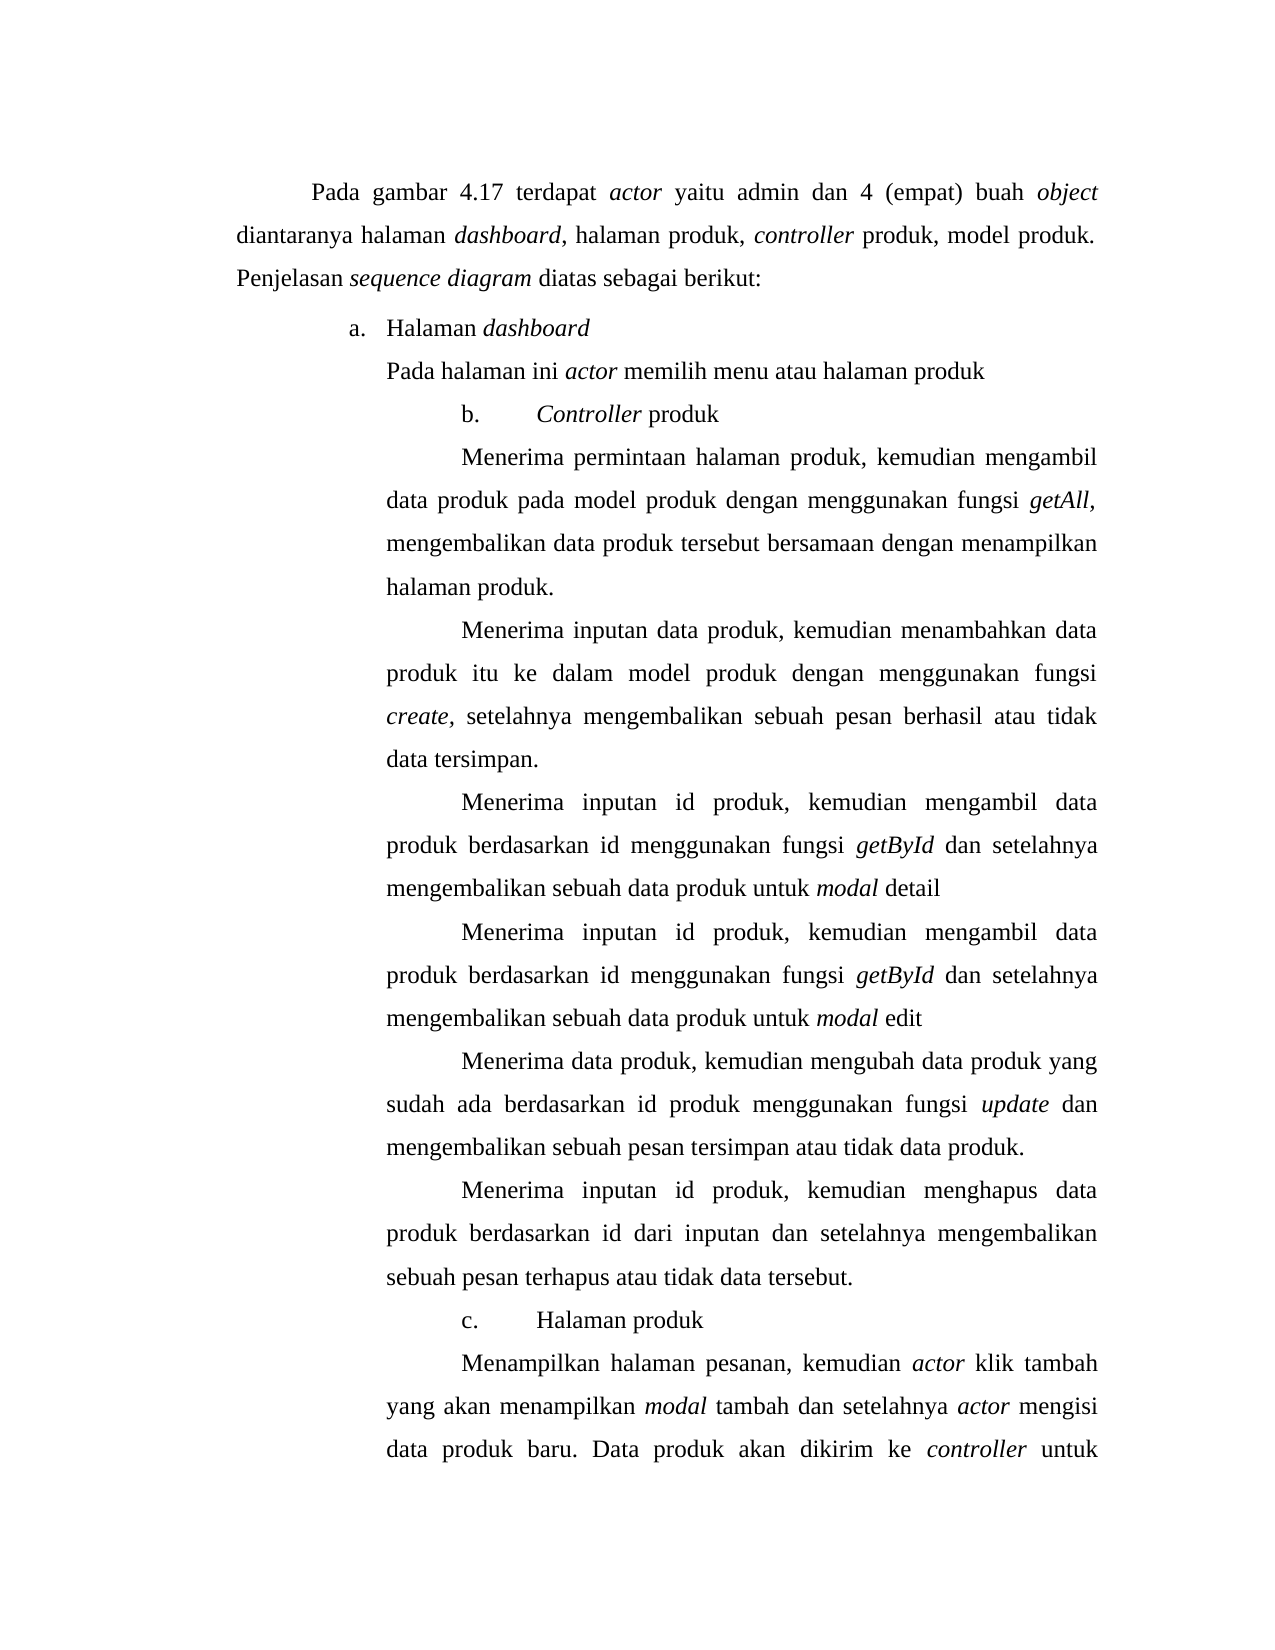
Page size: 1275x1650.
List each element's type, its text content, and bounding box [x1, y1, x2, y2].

list Menerima inputan data produk, kemudian menambahkan data produk itu ke dalam model produk dengan menggunakan fungsi create, setelahnya mengembalikan sebuah pesan berhasil atau tidak data tersimpan. [386, 615, 1098, 773]
text Pada gambar 4.17 terdapat actor yaitu admin dan 4 (empat) buah object diantaranya halaman dashboard, halaman produk, controller produk, model produk. Penjelasan sequence diagram diatas sebagai berikut: [236, 177, 1098, 292]
text Halaman produk [386, 1305, 1098, 1333]
list Pada halaman ini actor memilih menu atau halaman produk [386, 356, 1098, 385]
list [386, 1348, 1098, 1463]
list Halaman dashboard [349, 313, 1098, 342]
list Menerima permintaan halaman produk, kemudian mengambil data produk pada model produk dengan menggunakan fungsi getAll, mengembalikan data produk tersebut bersamaan dengan menampilkan halaman produk. [386, 442, 1098, 600]
list Menerima inputan id produk, kemudian mengambil data produk berdasarkan id menggunakan fungsi getById dan setelahnya mengembalikan sebuah data produk untuk modal detail [386, 787, 1098, 902]
list Menerima inputan id produk, kemudian mengambil data produk berdasarkan id menggunakan fungsi getById dan setelahnya mengembalikan sebuah data produk untuk modal edit [386, 917, 1098, 1032]
text Controller produk [386, 399, 1098, 428]
list Menerima inputan id produk, kemudian menghapus data produk berdasarkan id dari inputan dan setelahnya mengembalikan sebuah pesan terhapus atau tidak data tersebut. [386, 1175, 1098, 1290]
list Menerima data produk, kemudian mengubah data produk yang sudah ada berdasarkan id produk menggunakan fungsi update dan mengembalikan sebuah pesan tersimpan atau tidak data produk. [386, 1046, 1098, 1161]
